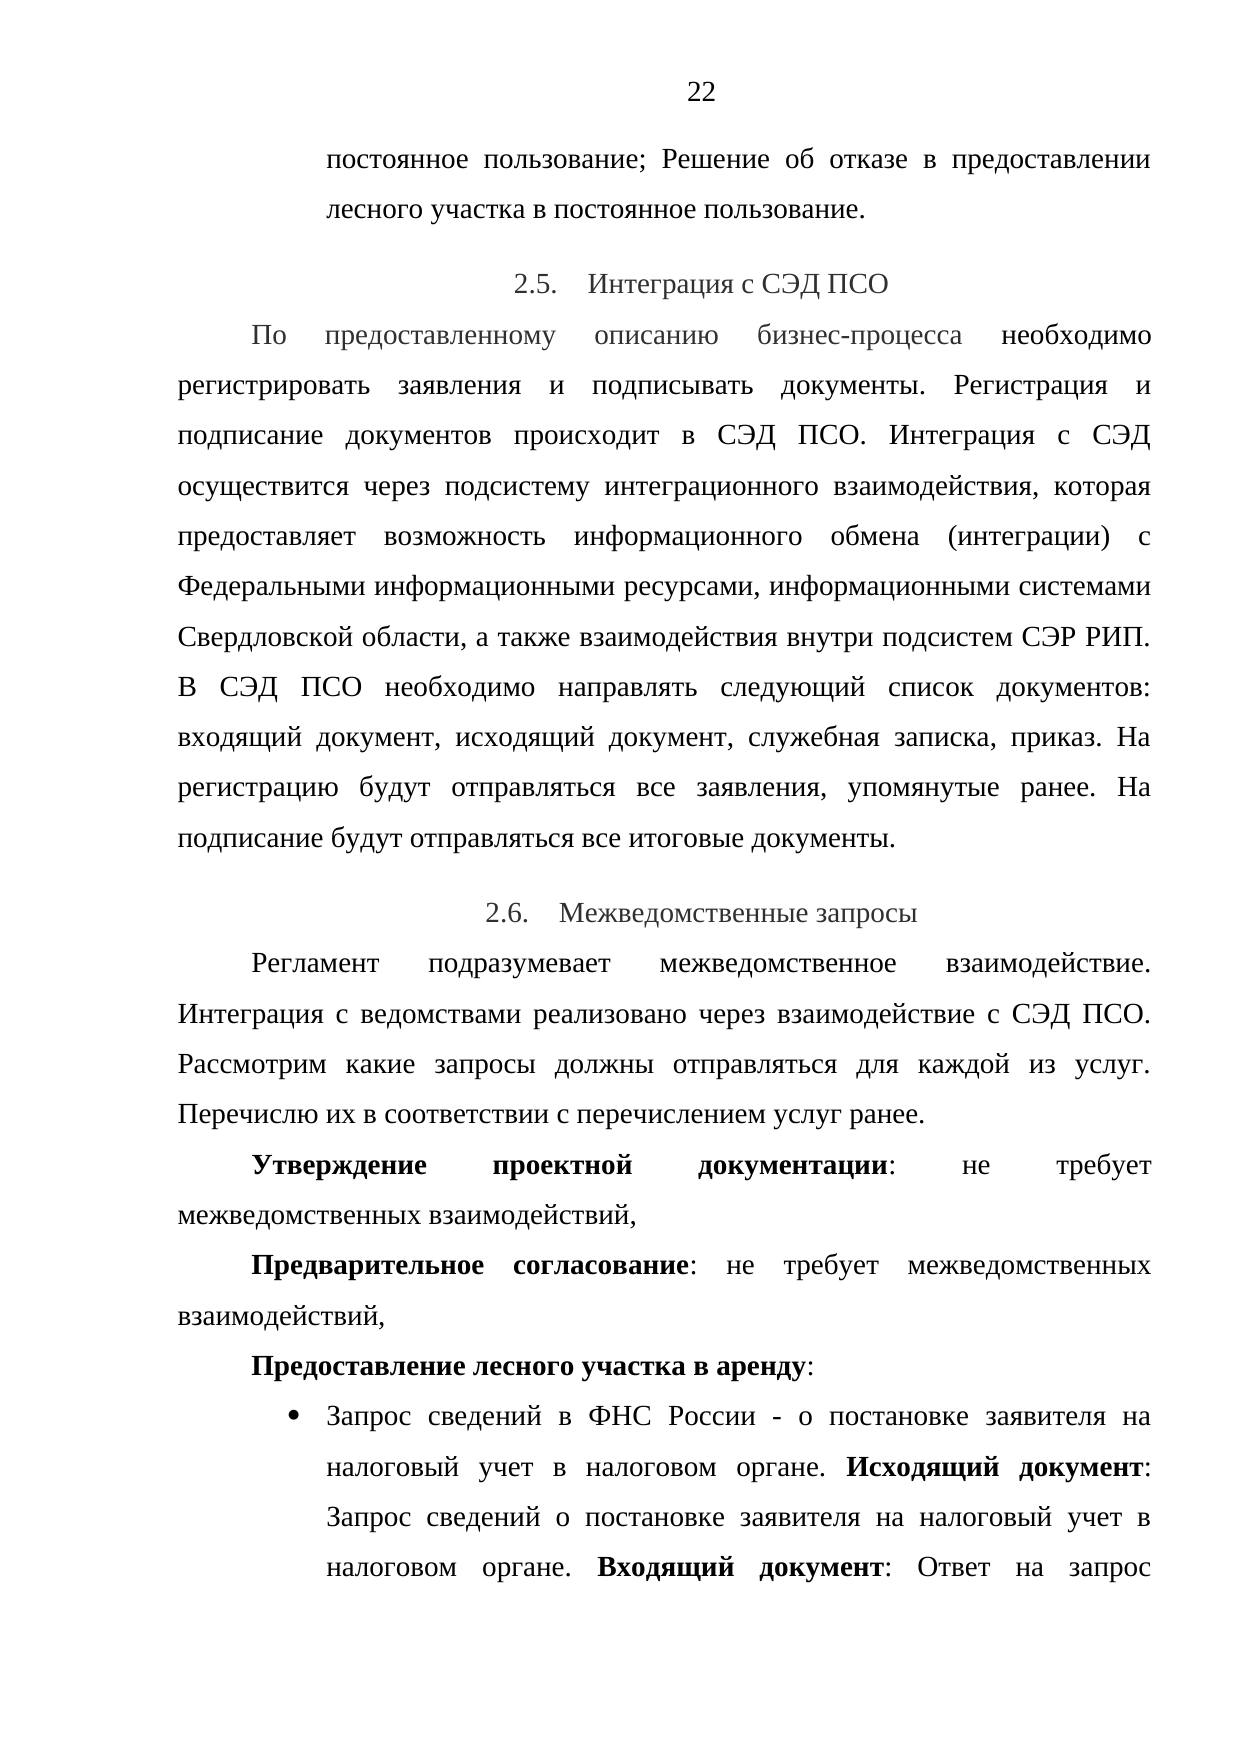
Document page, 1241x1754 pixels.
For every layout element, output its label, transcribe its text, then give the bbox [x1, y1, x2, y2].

text Предварительное согласование: не требует межведомственных взаимодействий, [177, 1247, 1152, 1331]
text Утверждение проектной документации: не требует межведомственных взаимодействий, [177, 1147, 1152, 1231]
list Межведомственные запросы [177, 895, 1152, 929]
list Интеграция с СЭД ПСО [177, 266, 1152, 300]
text По предоставленному описанию бизнес-процесса необходимо регистрировать заявления и подписывать документы. Регистрация и подписание документов происходит в СЭД ПСО. Интеграция с СЭД осуществится через подсистему интеграционного взаимодействия, которая предоставляет возможность информационного обмена (интеграции) с Федеральными информационными ресурсами, информационными системами Свердловской области, а также взаимодействия внутри подсистем СЭР РИП. В СЭД ПСО необходимо направлять следующий список документов: входящий документ, исходящий документ, служебная записка, приказ. На регистрацию будут отправляться все заявления, упомянутые ранее. На подписание будут отправляться все итоговые документы. [177, 317, 1152, 853]
text Регламент подразумевает межведомственное взаимодействие. Интеграция с ведомствами реализовано через взаимодействие с СЭД ПСО. Рассмотрим какие запросы должны отправляться для каждой из услуг. Перечислю их в соответствии с перечислением услуг ранее. [177, 946, 1152, 1130]
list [288, 141, 1152, 225]
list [288, 1398, 1152, 1583]
text Предоставление лесного участка в аренду: [251, 1348, 1152, 1382]
